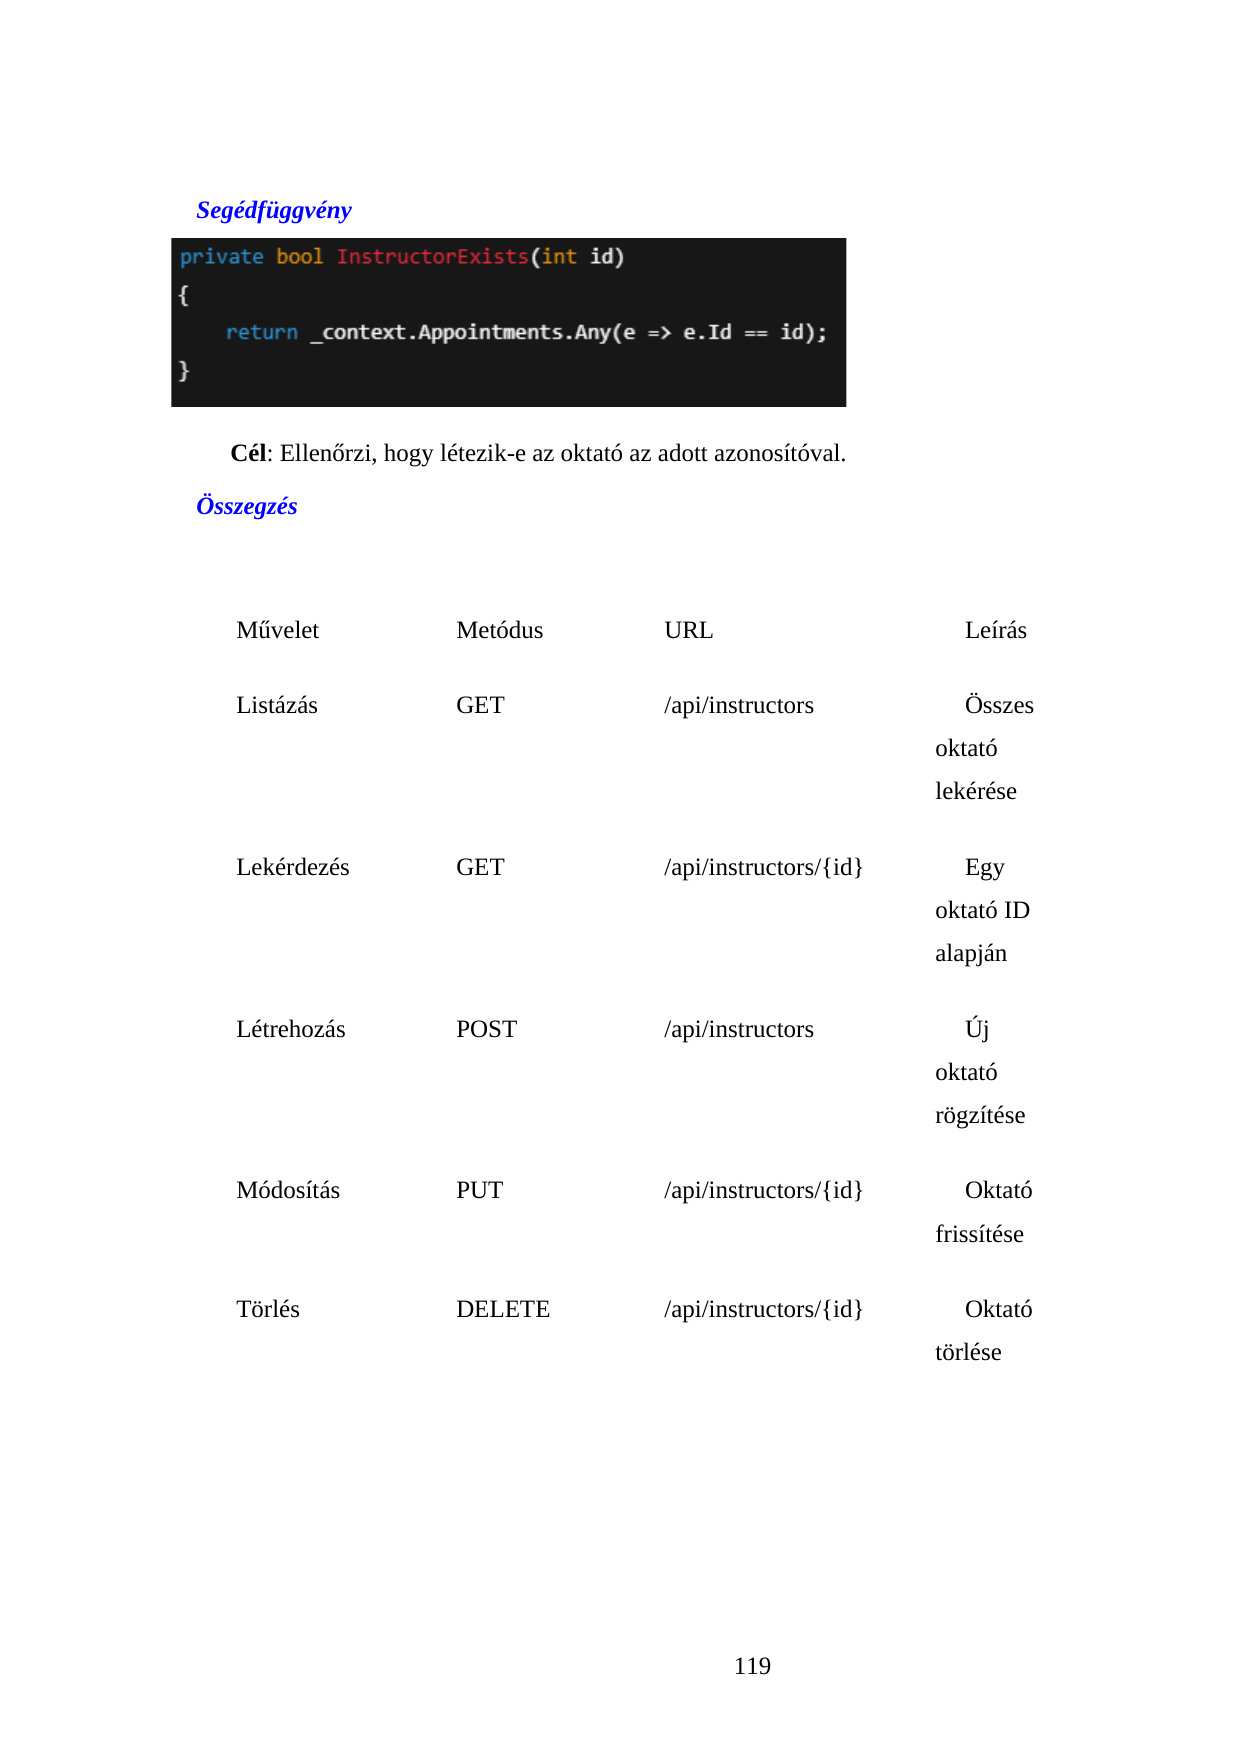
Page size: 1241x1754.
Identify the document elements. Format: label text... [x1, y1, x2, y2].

table_cell DELETE [391, 1278, 599, 1397]
picture [171, 238, 847, 407]
subtitle Segédfüggvény [171, 195, 1093, 224]
table_cell Oktató törlése [900, 1278, 1092, 1397]
table_cell Lekérdezés [171, 836, 391, 997]
subtitle Összegzés [171, 491, 1093, 520]
table_cell GET [391, 836, 599, 997]
table_header Művelet [171, 599, 391, 674]
table_header URL [599, 599, 900, 674]
table_header Leírás [900, 599, 1092, 674]
table_cell Oktató frissítése [900, 1159, 1092, 1278]
table_cell /api/instructors/{id} [599, 836, 900, 997]
table_cell /api/instructors/{id} [599, 1278, 900, 1397]
table_cell Módosítás [171, 1159, 391, 1278]
table_cell PUT [391, 1159, 599, 1278]
table_cell /api/instructors [599, 674, 900, 836]
text Cél: Ellenőrzi, hogy létezik-e az oktató az adott azonosítóval. [201, 438, 1063, 467]
table_cell Törlés [171, 1278, 391, 1397]
table_cell /api/instructors/{id} [599, 1159, 900, 1278]
table_cell Új oktató rögzítése [900, 998, 1092, 1159]
table_cell /api/instructors [599, 998, 900, 1159]
table_cell Egy oktató ID alapján [900, 836, 1092, 997]
table_cell GET [391, 674, 599, 836]
table_cell POST [391, 998, 599, 1159]
table_header Metódus [391, 599, 599, 674]
table_cell Létrehozás [171, 998, 391, 1159]
table_cell Összes oktató lekérése [900, 674, 1092, 836]
table_cell Listázás [171, 674, 391, 836]
